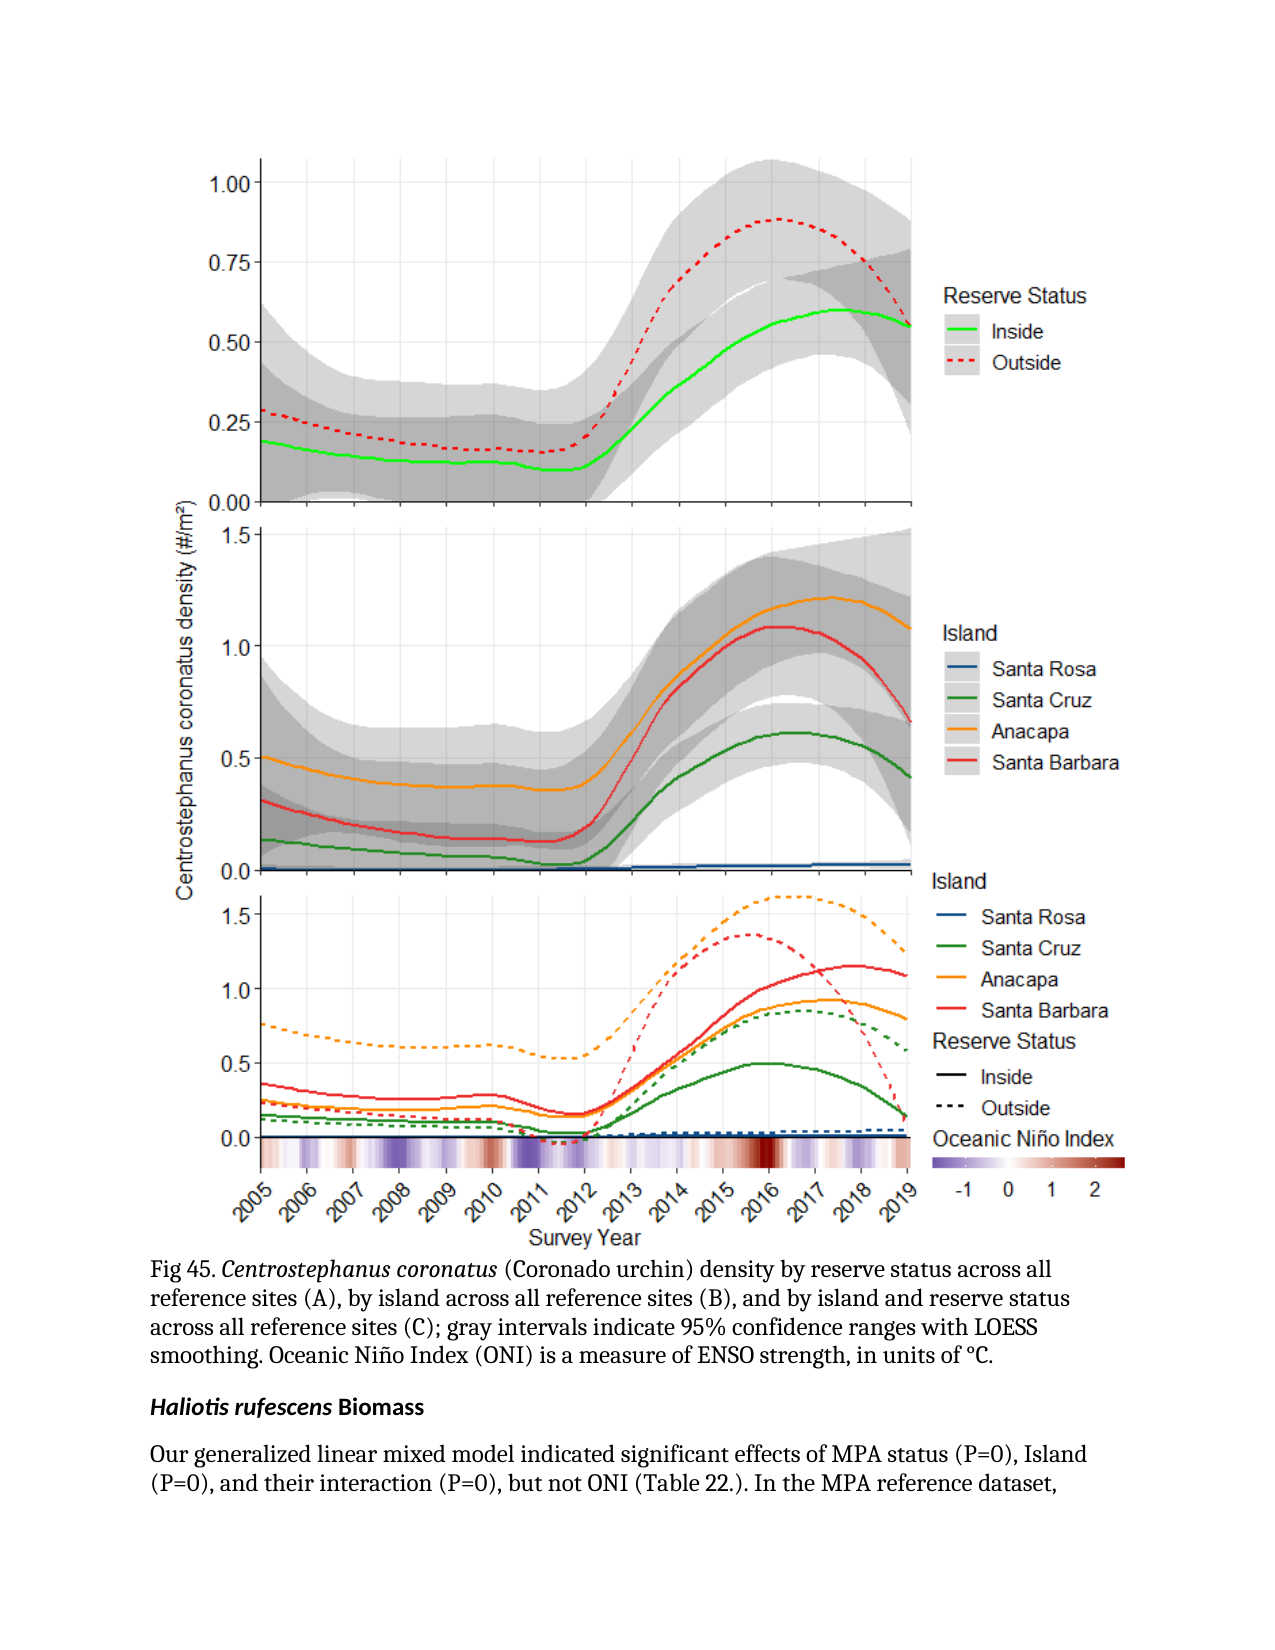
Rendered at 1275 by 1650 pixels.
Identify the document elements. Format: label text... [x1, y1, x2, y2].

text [150, 1440, 1125, 1498]
subtitle Haliotis rufescens Biomass [150, 1391, 1125, 1421]
picture [168, 150, 1144, 1255]
